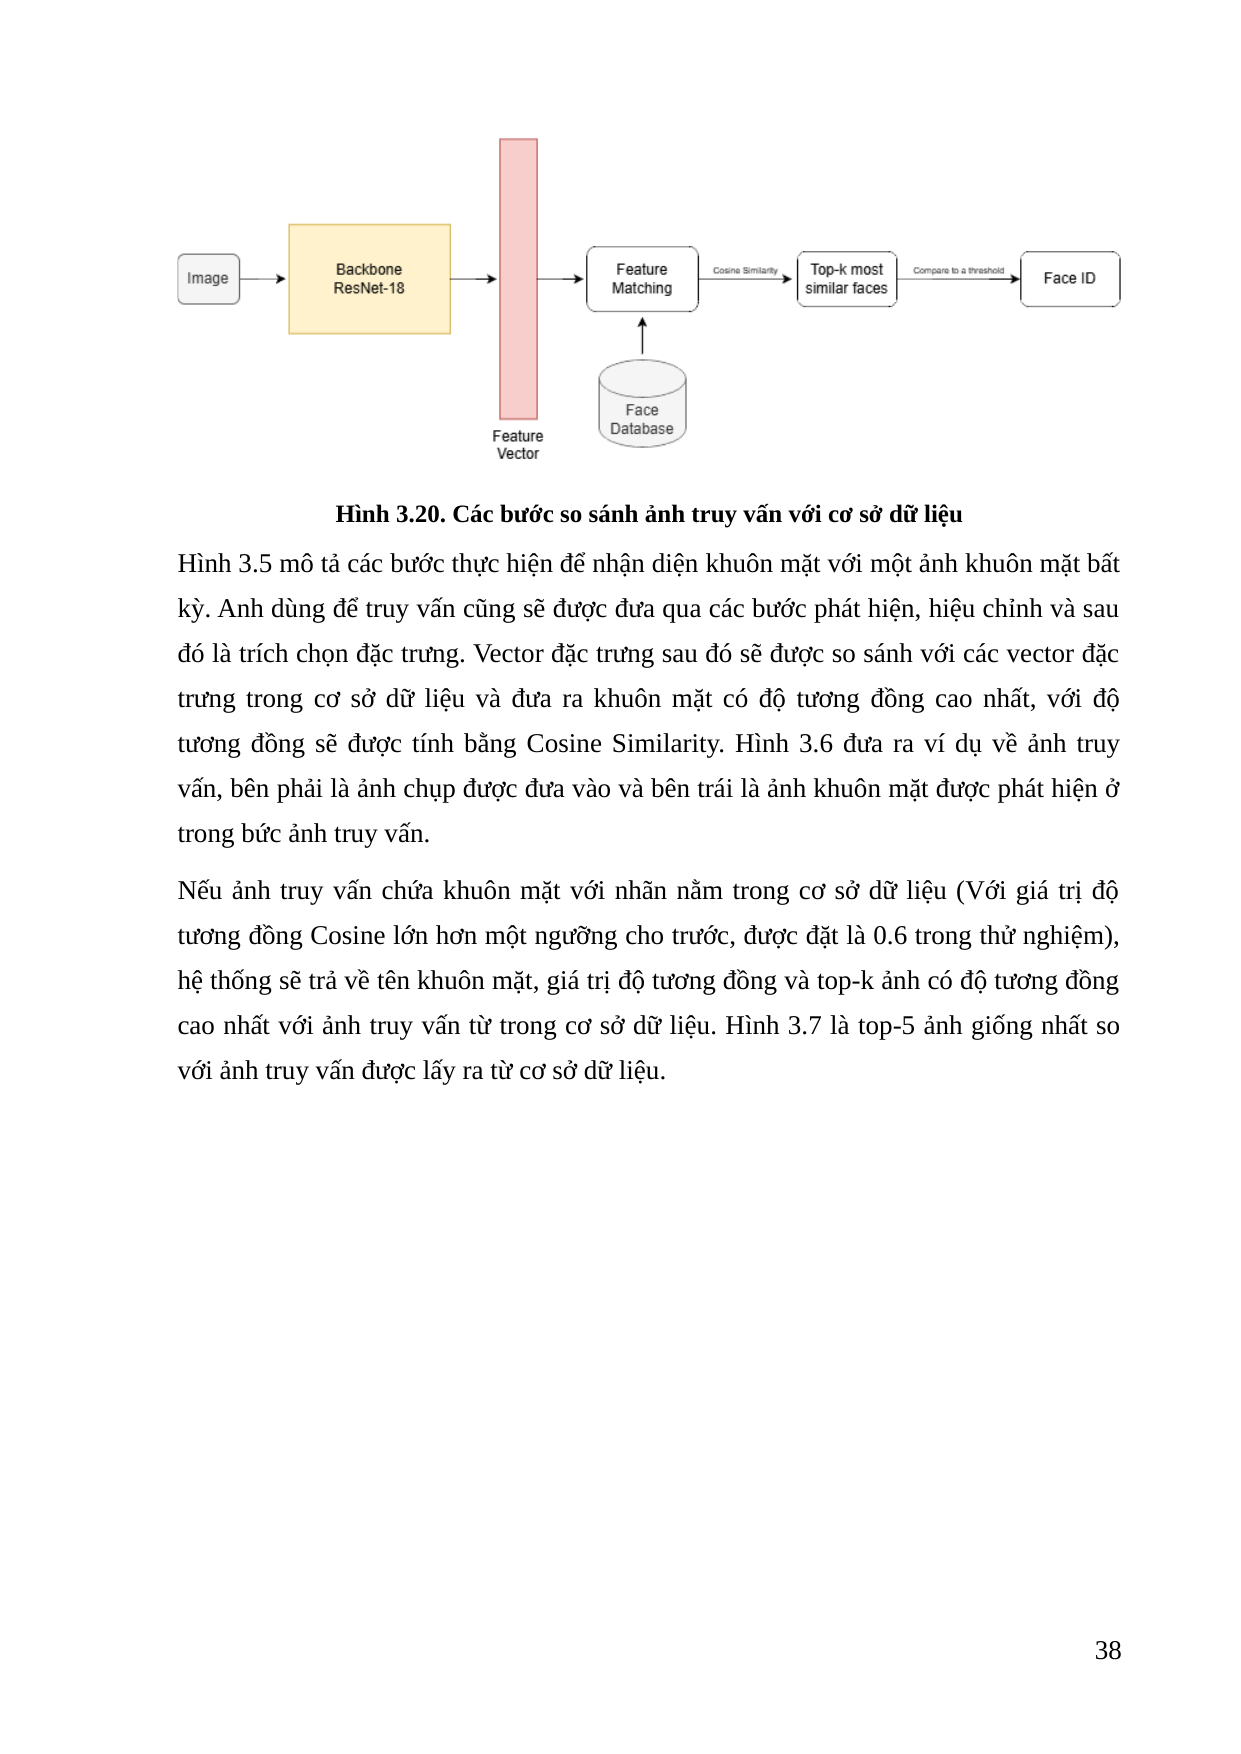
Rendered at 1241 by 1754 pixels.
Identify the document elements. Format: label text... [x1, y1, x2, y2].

text Nếu ảnh truy vấn chứa khuôn mặt với nhãn nằm trong cơ sở dữ liệu (Với giá trị độ tương đồng Cosine lớn hơn một ngưỡng cho trước, được đặt là 0.6 trong thử nghiệm), hệ thống sẽ trả về tên khuôn mặt, giá trị độ tương đồng và top-k ảnh có độ tương đồng cao nhất với ảnh truy vấn từ trong cơ sở dữ liệu. Hình 3.7 là top-5 ảnh giống nhất so với ảnh truy vấn được lấy ra từ cơ sở dữ liệu. [177, 871, 1121, 1088]
text Hình 3.5 mô tả các bước thực hiện để nhận diện khuôn mặt với một ảnh khuôn mặt bất kỳ. Anh dùng để truy vấn cũng sẽ được đưa qua các bước phát hiện, hiệu chỉnh và sau đó là trích chọn đặc trưng. Vector đặc trưng sau đó sẽ được so sánh với các vector đặc trưng trong cơ sở dữ liệu và đưa ra khuôn mặt có độ tương đồng cao nhất, với độ tương đồng sẽ được tính bằng Cosine Similarity. Hình 3.6 đưa ra ví dụ về ảnh truy vấn, bên phải là ảnh chụp được đưa vào và bên trái là ảnh khuôn mặt được phát hiện ở trong bức ảnh truy vấn. [177, 544, 1121, 852]
picture [177, 138, 1122, 464]
